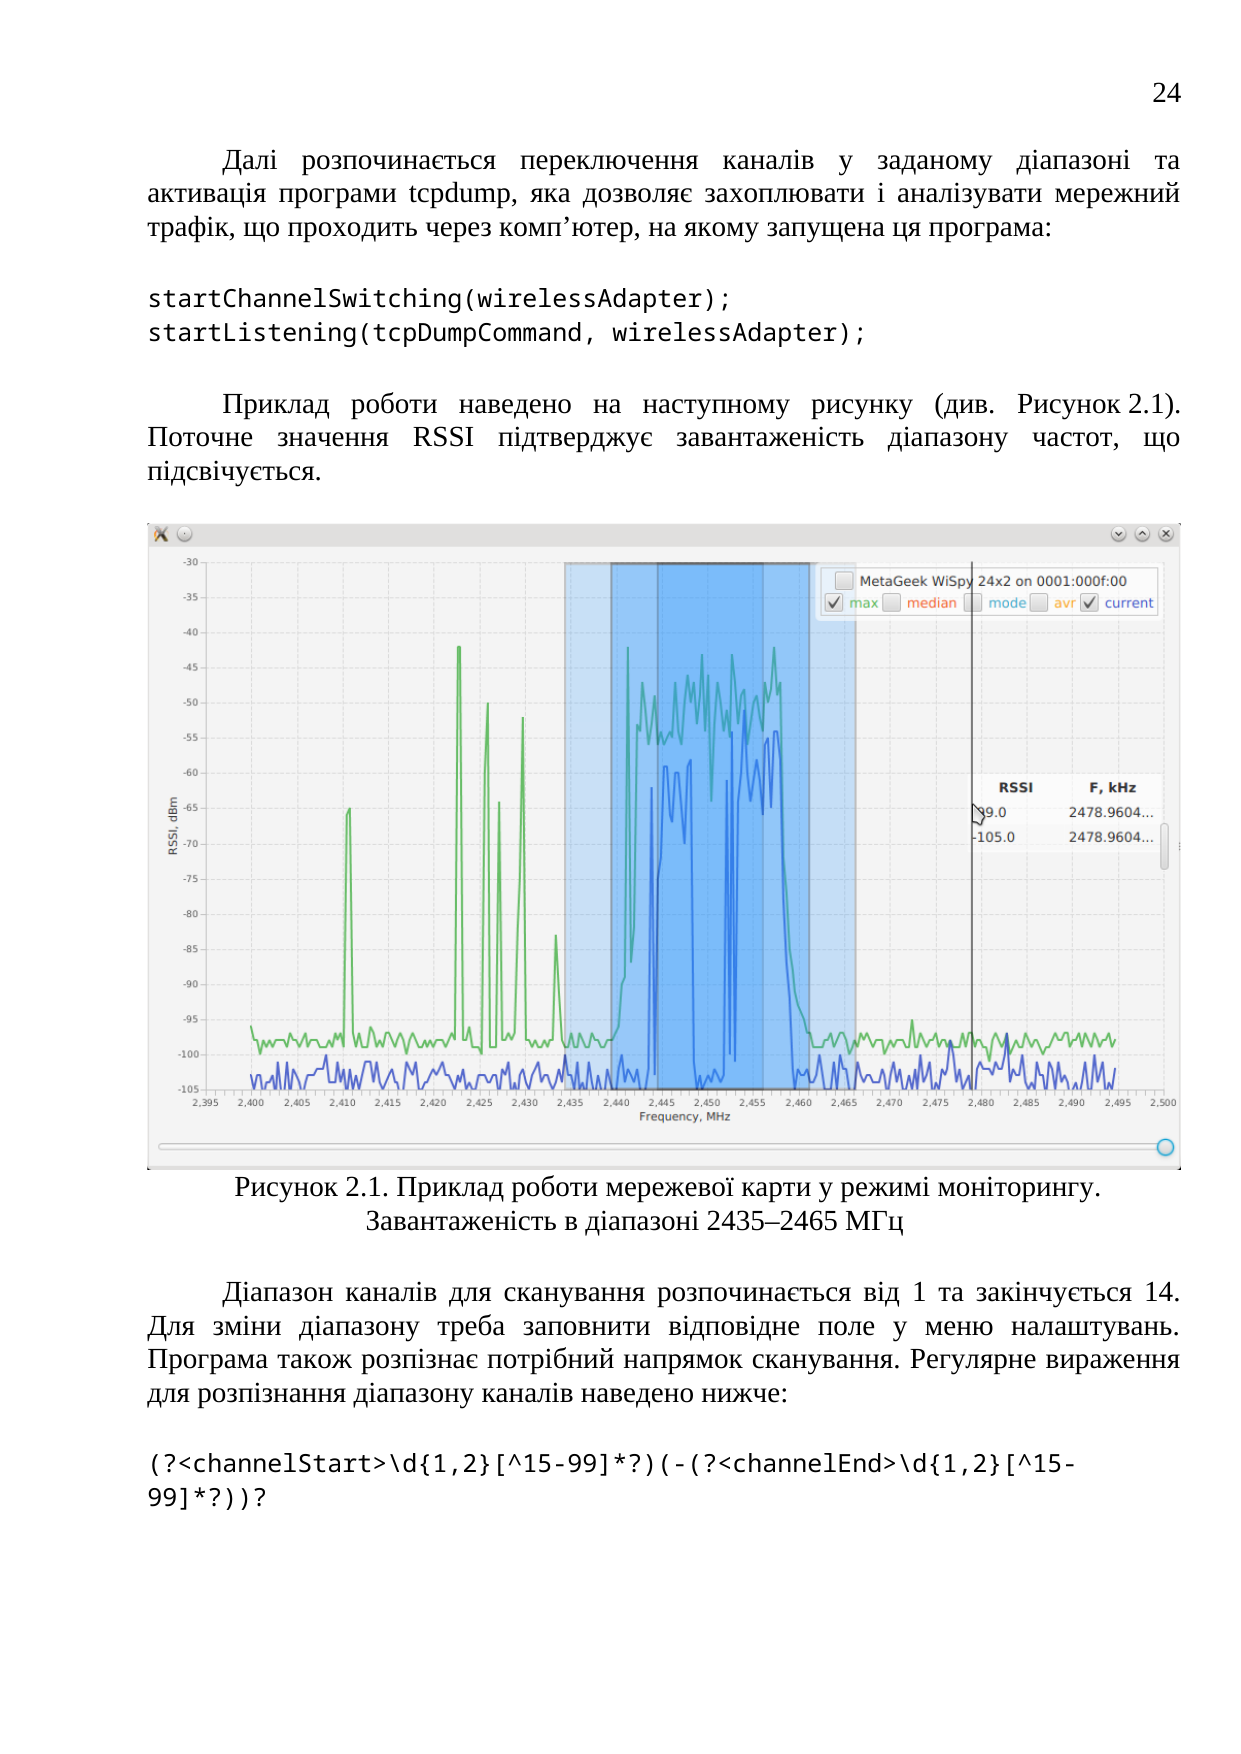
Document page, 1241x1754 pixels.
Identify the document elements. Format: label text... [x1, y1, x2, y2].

text Далі розпочинається переключення каналів у заданому діапазоні та активація програми tcpdump, яка дозволяє захоплювати і аналізувати мережний трафік, що проходить через комп’ютер, на якому запущена ця програма: [147, 142, 1181, 243]
text Приклад роботи мережевої карти у режимі моніторингу. Завантаженість в діапазоні 2435–2465 МГц [88, 1169, 1181, 1237]
picture [147, 523, 1181, 1170]
text Діапазон каналів для сканування розпочинається від 1 та закінчується 14. Для зміни діапазону треба заповнити відповідне поле у меню налаштувань. Програма також розпізнає потрібний напрямок сканування. Регулярне вираження для розпізнання діапазону каналів наведено нижче: [147, 1274, 1181, 1408]
text (?<channelStart>\d{1,2}[^15-99]*?)(-(?<channelEnd>\d{1,2}[^15-99]*?))? [147, 1446, 1181, 1514]
text Приклад роботи наведено на наступному рисунку (див. рисунок 2.6). Поточне значення RSSI підтверджує завантаженість діапазону частот, що підсвічується. [147, 386, 1181, 486]
text startListening(tcpDumpCommand, wirelessAdapter); [147, 314, 1181, 348]
text startChannelSwitching(wirelessAdapter); [147, 280, 1181, 314]
